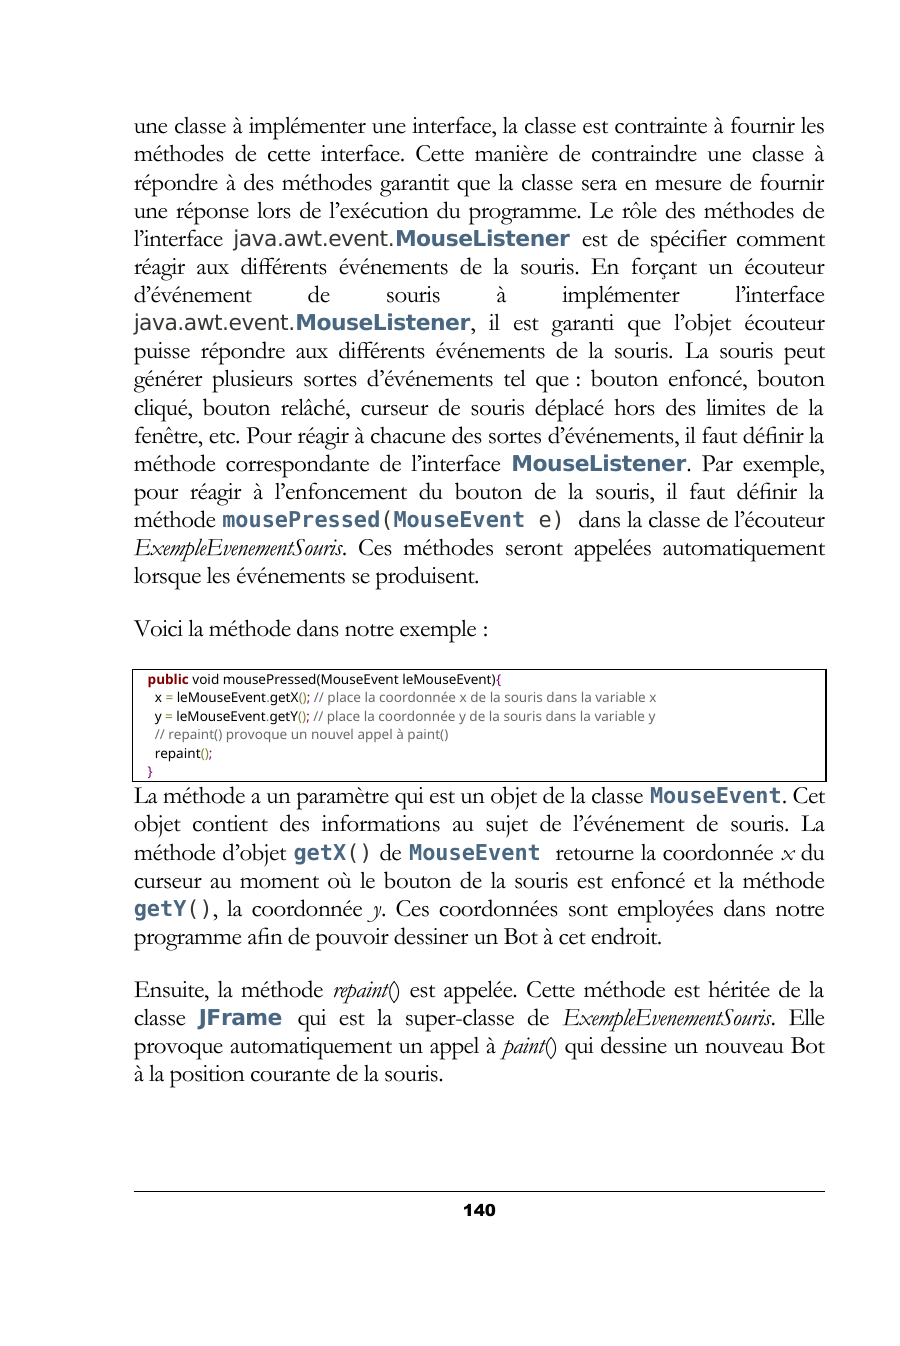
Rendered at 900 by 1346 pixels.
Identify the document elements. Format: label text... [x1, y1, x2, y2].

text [133, 112, 825, 590]
text Ensuite, la méthode repaint() est appelée. Cette méthode est héritée de la classe JFrame qui est la super-classe de ExempleEvenementSouris. Elle provoque automatiquement un appel à paint() qui dessine un nouveau Bot à la position courante de la souris. [133, 976, 825, 1088]
text x = leMouseEvent.getX(); // place la coordonnée x de la souris dans la variable x [133, 688, 825, 707]
text } [133, 761, 825, 781]
text y = leMouseEvent.getY(); // place la coordonnée y de la souris dans la variable y [133, 707, 825, 725]
text public void mousePressed(MouseEvent leMouseEvent){ [133, 670, 825, 688]
text // repaint() provoque un nouvel appel à paint() [133, 725, 825, 744]
text repaint(); [133, 744, 825, 761]
text Voici la méthode dans notre exemple : [133, 615, 825, 643]
text La méthode a un paramètre qui est un objet de la classe MouseEvent. Cet objet contient des informations au sujet de l’événement de souris. La méthode d’objet getX() de MouseEvent retourne la coordonnée x du curseur au moment où le bouton de la souris est enfoncé et la méthode getY(), la coordonnée y. Ces coordonnées sont employées dans notre programme afin de pouvoir dessiner un Bot à cet endroit. [133, 782, 825, 951]
